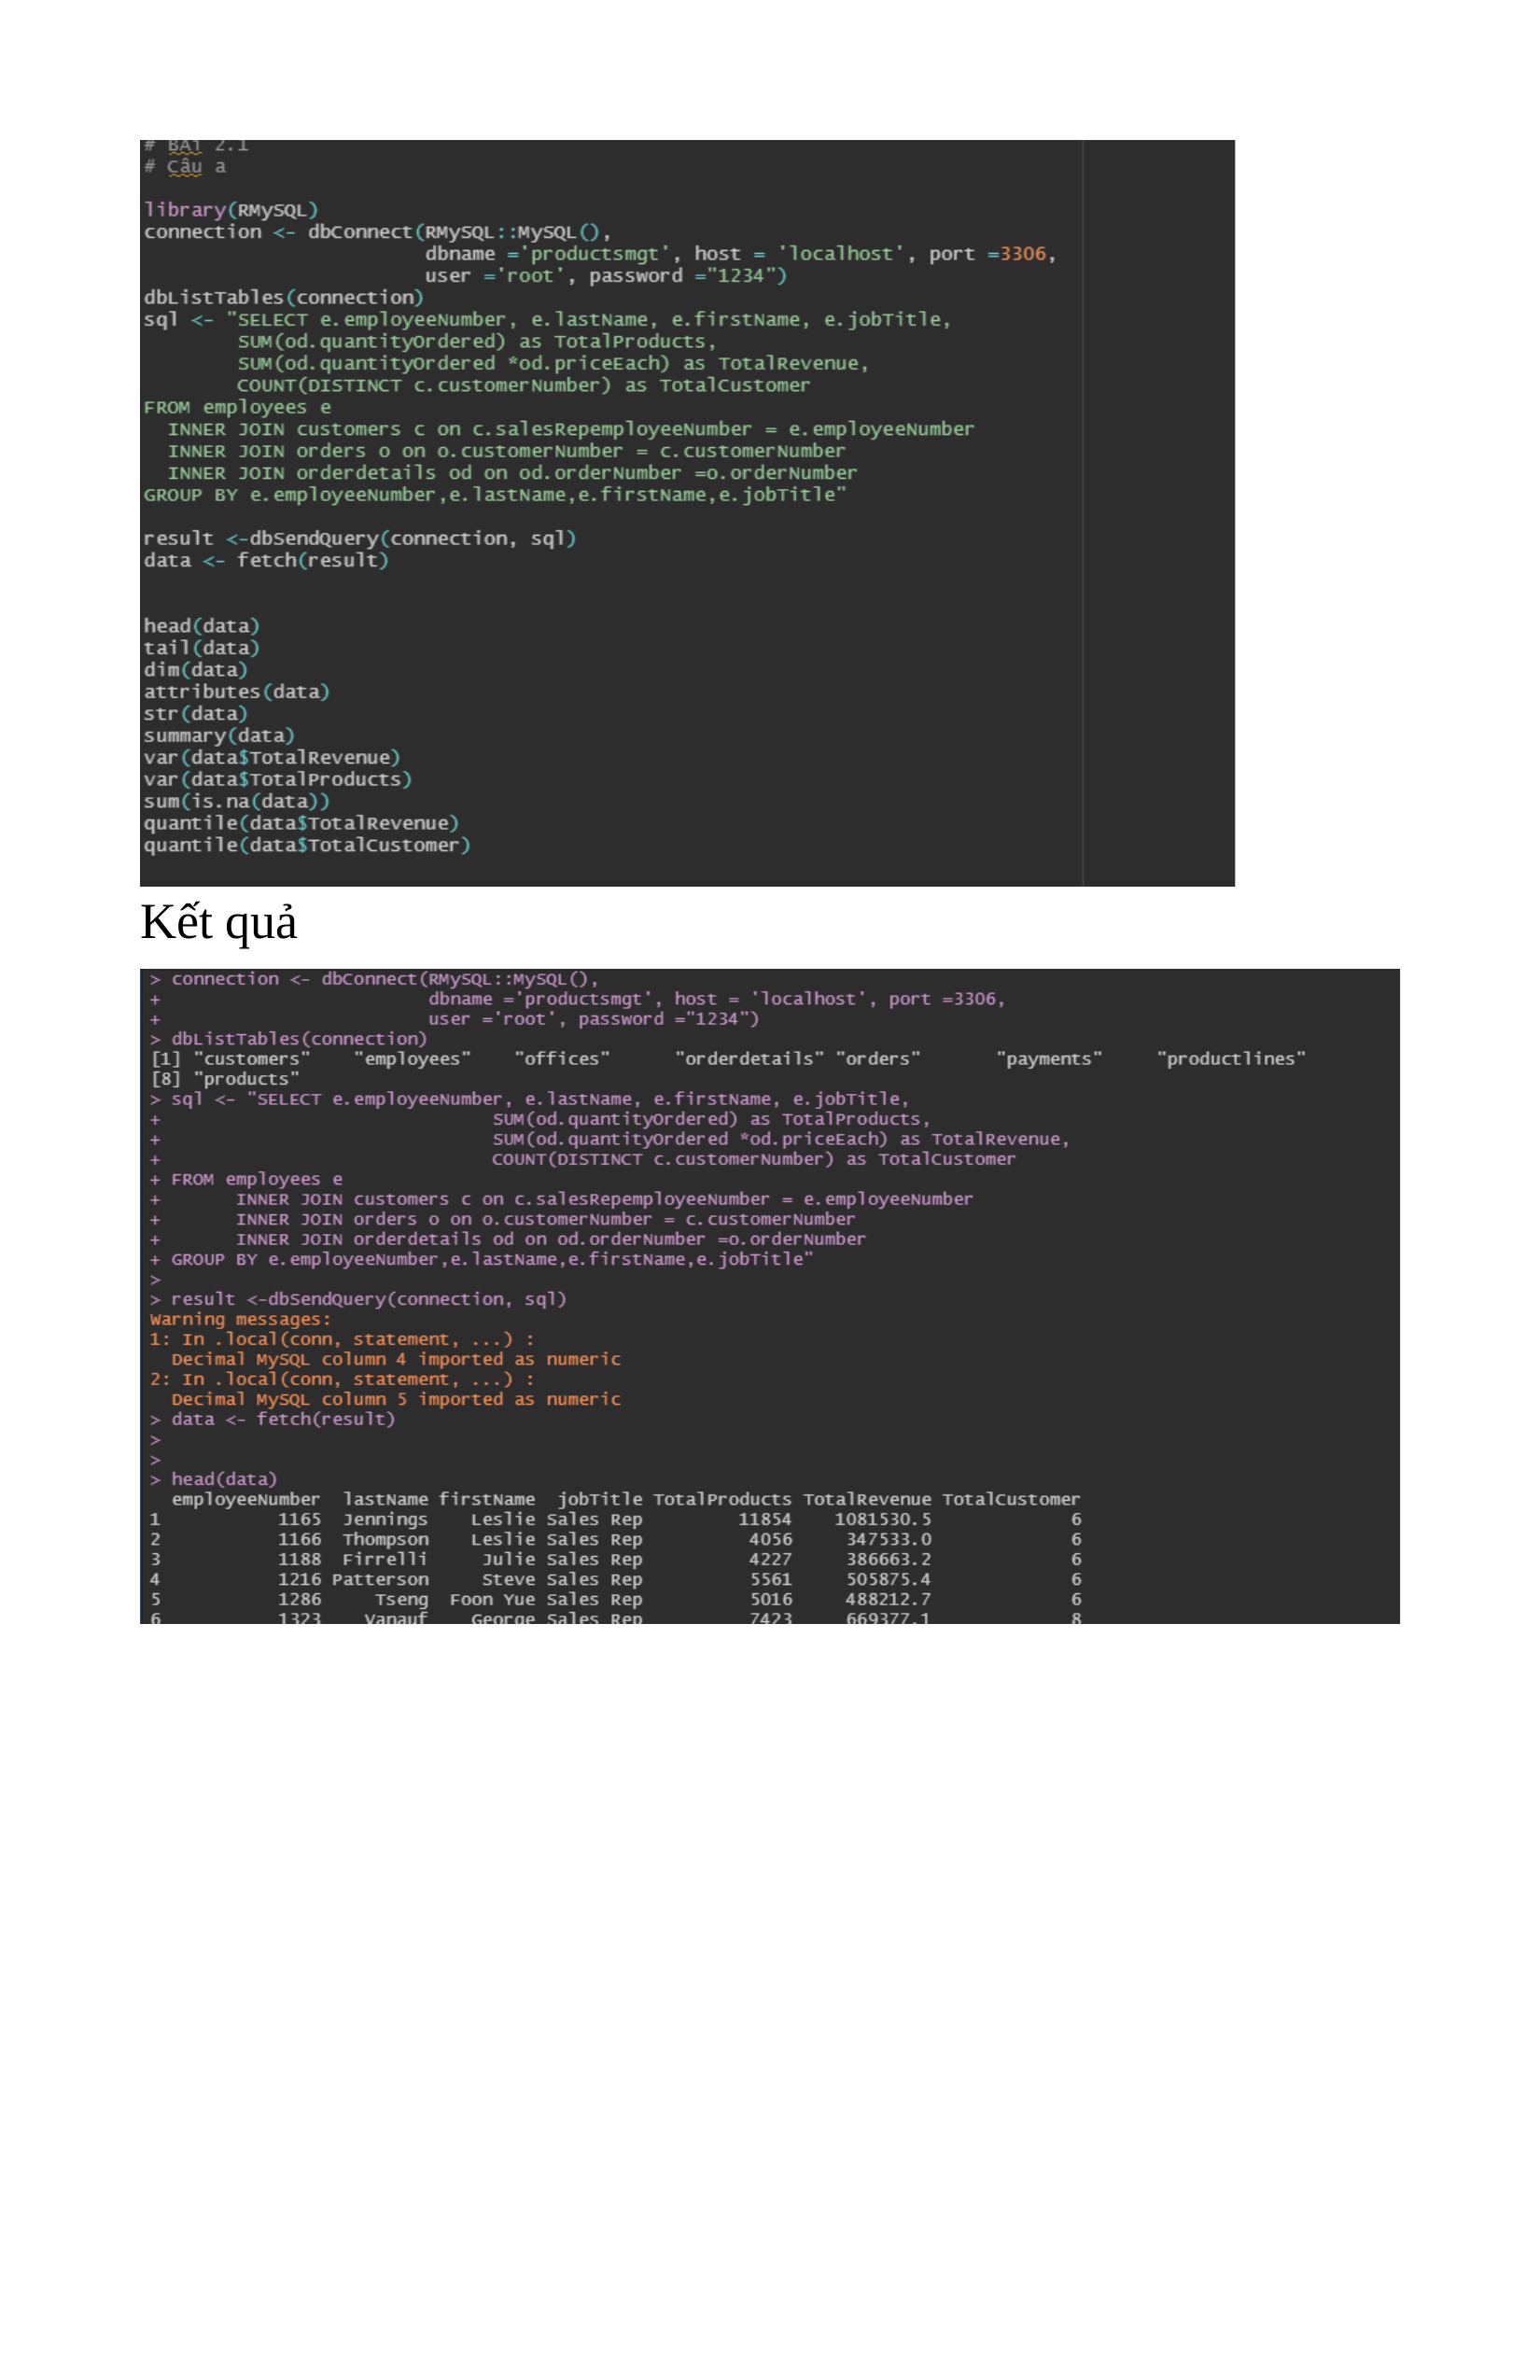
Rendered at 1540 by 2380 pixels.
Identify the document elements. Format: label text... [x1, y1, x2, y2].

picture [140, 140, 1236, 887]
picture [140, 969, 1400, 1624]
